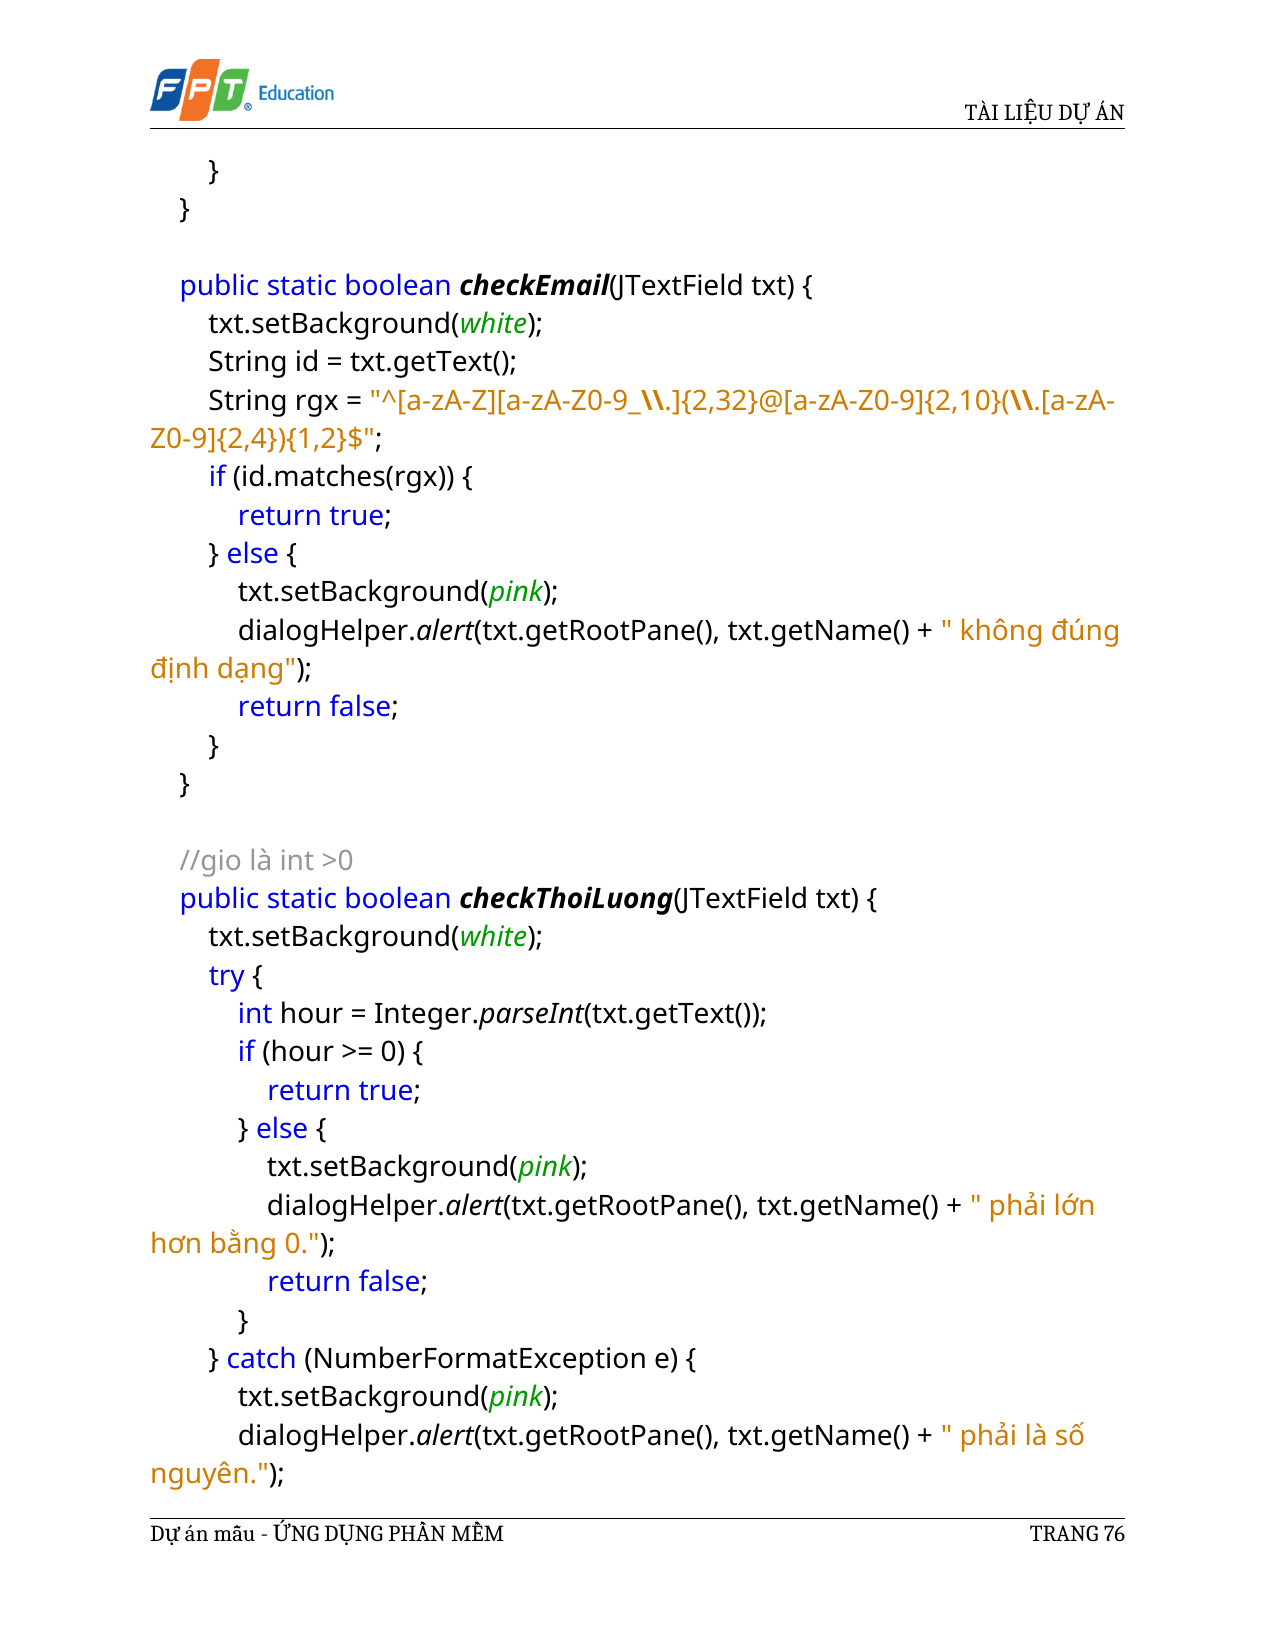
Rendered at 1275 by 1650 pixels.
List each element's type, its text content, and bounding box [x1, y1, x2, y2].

text txt.setBackground(pink); [150, 1147, 1125, 1185]
text dialogHelper.alert(txt.getRootPane(), txt.getName() + " phải lớn hơn bằng 0."); [150, 1185, 1125, 1262]
text } [150, 188, 1125, 227]
picture [150, 59, 336, 121]
text dialogHelper.alert(txt.getRootPane(), txt.getName() + " không đúng định dạng"); [150, 610, 1125, 687]
text } [150, 763, 1125, 802]
text String rgx = "^[a-zA-Z][a-zA-Z0-9_\\.]{2,32}@[a-zA-Z0-9]{2,10}(\\.[a-zA-Z0-9]{2,4}){1,2}$"; [150, 380, 1125, 457]
text } [150, 1300, 1125, 1338]
text txt.setBackground(pink); [150, 572, 1125, 610]
text return false; [150, 687, 1125, 725]
text dialogHelper.alert(txt.getRootPane(), txt.getName() + " phải là số nguyên."); [150, 1415, 1125, 1492]
text return true; [150, 495, 1125, 533]
text txt.setBackground(pink); [150, 1377, 1125, 1415]
text } else { [150, 533, 1125, 572]
text } [150, 725, 1125, 763]
text if (id.matches(rgx)) { [150, 457, 1125, 495]
text } [150, 150, 1125, 188]
text try { [150, 955, 1125, 993]
text return true; [150, 1070, 1125, 1108]
text return false; [150, 1262, 1125, 1300]
text txt.setBackground(white); [150, 917, 1125, 955]
text if (hour >= 0) { [150, 1032, 1125, 1070]
text } else { [150, 1108, 1125, 1147]
text public static boolean checkThoiLuong(JTextField txt) { [150, 878, 1125, 917]
text String id = txt.getText(); [150, 342, 1125, 380]
text } catch (NumberFormatException e) { [150, 1338, 1125, 1377]
text //gio là int >0 [150, 840, 1125, 878]
text public static boolean checkEmail(JTextField txt) { [150, 265, 1125, 303]
text int hour = Integer.parseInt(txt.getText()); [150, 993, 1125, 1032]
text txt.setBackground(white); [150, 303, 1125, 342]
